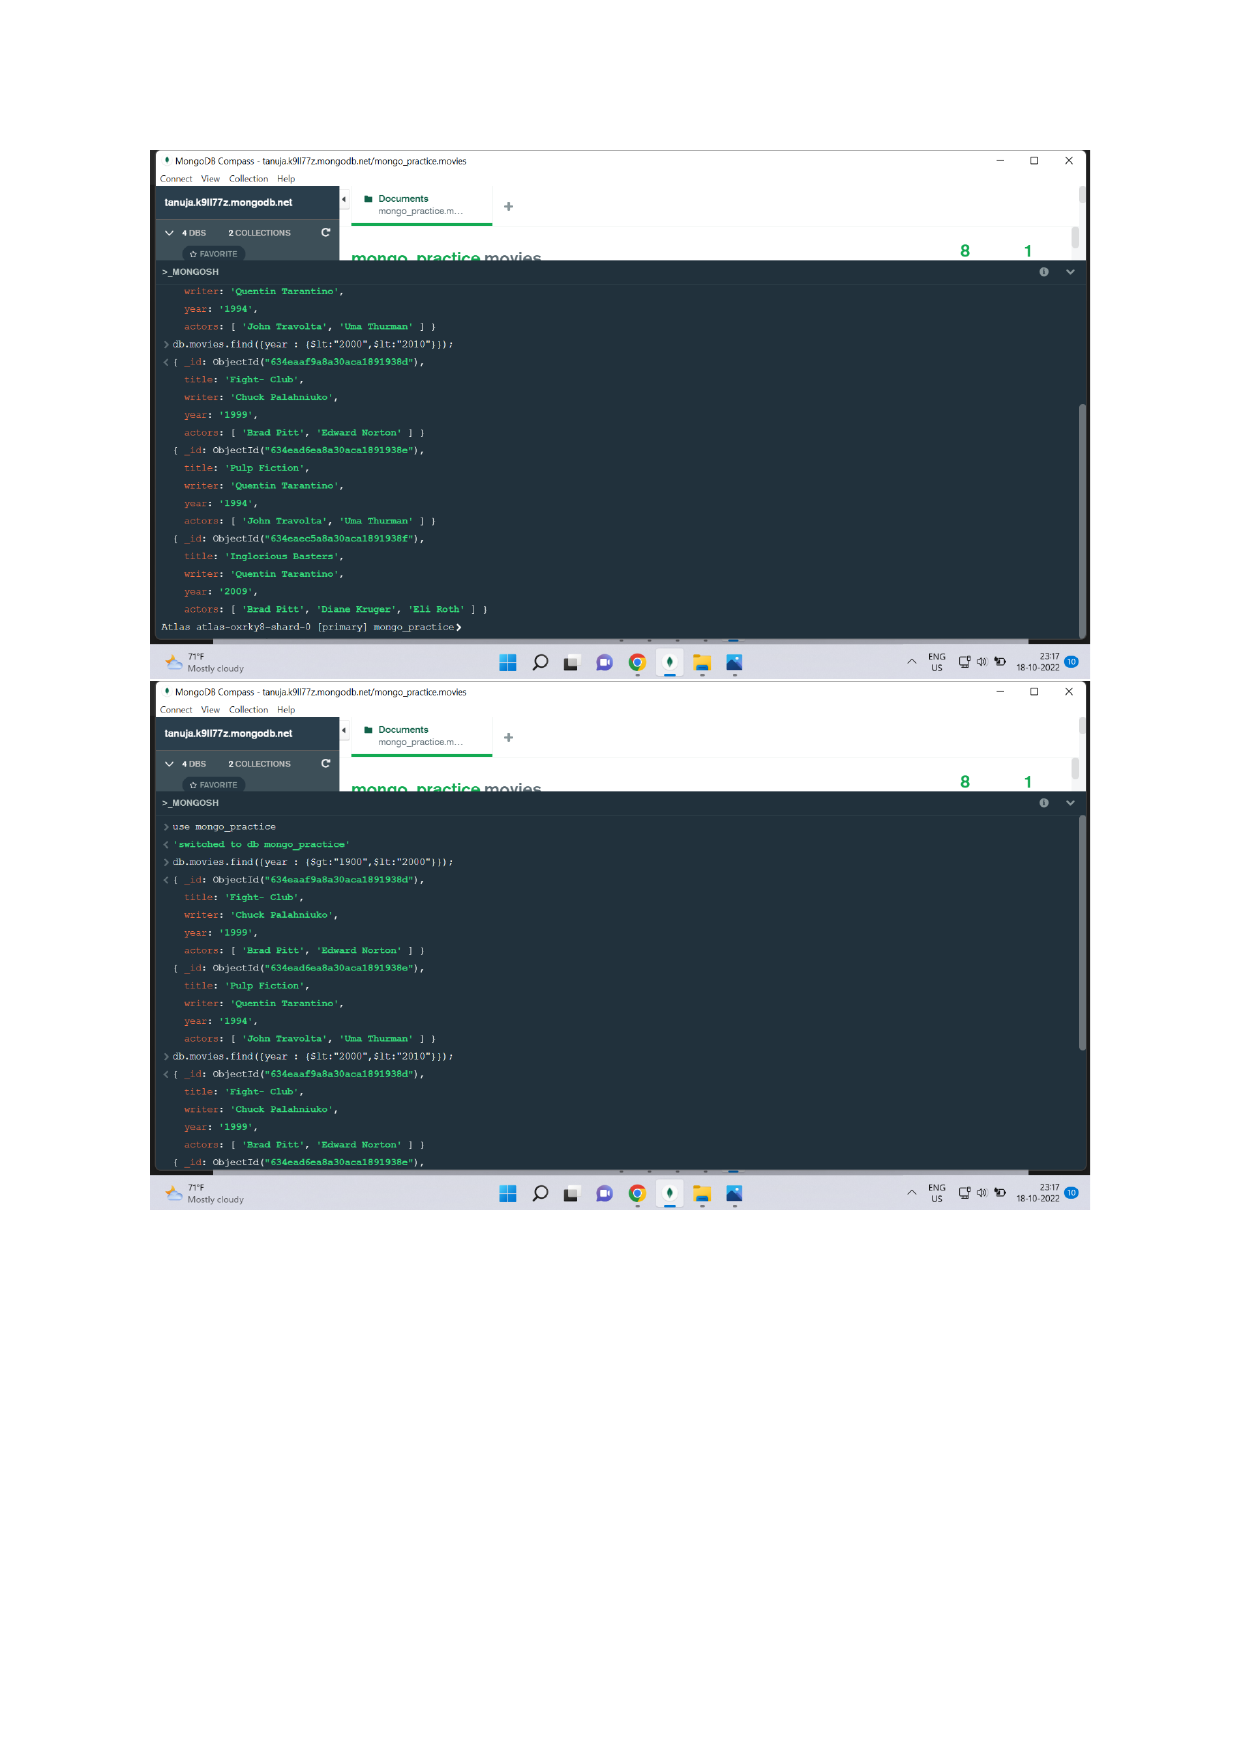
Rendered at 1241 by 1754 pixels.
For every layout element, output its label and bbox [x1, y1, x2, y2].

picture [150, 150, 1091, 679]
picture [150, 681, 1091, 1210]
